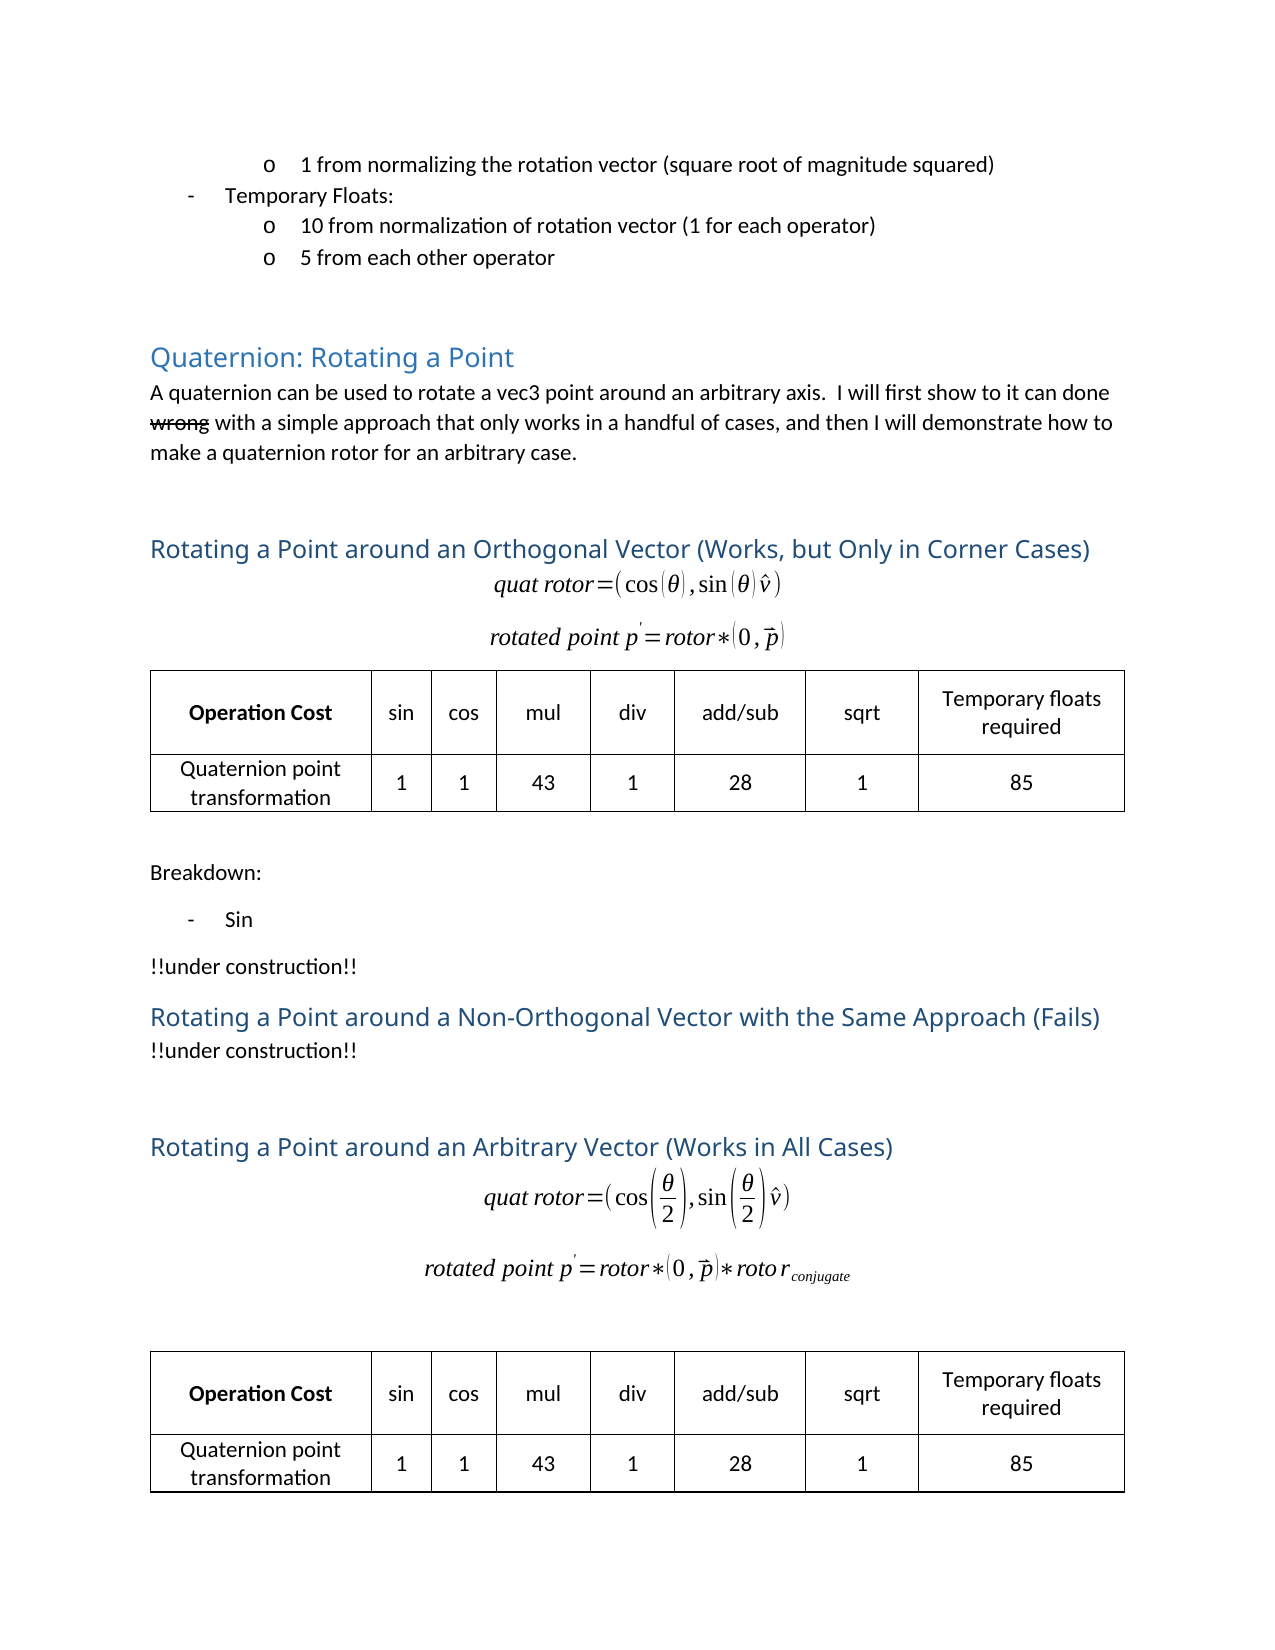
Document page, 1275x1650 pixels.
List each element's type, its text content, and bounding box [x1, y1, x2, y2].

text !!under construction!! [150, 952, 1125, 980]
table_header Operation Cost [151, 1352, 371, 1434]
subtitle Rotating a Point around a Non-Orthogonal Vector with the Same Approach (Fails) [150, 999, 1125, 1033]
table_cell 85 [919, 1435, 1124, 1491]
table_cell 1 [591, 755, 674, 811]
list Sin [187, 905, 1125, 933]
table_header div [591, 1352, 674, 1434]
subtitle Quaternion: Rotating a Point [150, 338, 1125, 375]
table_cell 43 [497, 755, 590, 811]
subtitle Rotating a Point around an Arbitrary Vector (Works in All Cases) [150, 1130, 1125, 1164]
text Breakdown: [150, 858, 1125, 887]
table_header sqrt [806, 671, 918, 753]
table_cell 85 [919, 755, 1124, 811]
table_header mul [497, 1352, 590, 1434]
table_header cos [432, 1352, 496, 1434]
subtitle Rotating a Point around an Orthogonal Vector (Works, but Only in Corner Cases) [150, 532, 1125, 566]
table_header cos [432, 671, 496, 753]
table_header sin [372, 671, 431, 753]
table_header Temporary floats required [919, 1352, 1124, 1434]
table_header add/sub [675, 1352, 805, 1434]
table_header sqrt [806, 1352, 918, 1434]
table_header Temporary floats required [919, 671, 1124, 753]
table_cell 1 [591, 1435, 674, 1491]
table_cell Quaternion point transformation [151, 1435, 371, 1491]
list 10 from normalization of rotation vector (1 for each operator) [262, 212, 1125, 241]
table_header Operation Cost [151, 671, 371, 753]
table_cell 1 [806, 755, 918, 811]
table_cell 1 [372, 755, 431, 811]
table_cell Quaternion point transformation [151, 755, 371, 811]
list 1 from normalizing the rotation vector (square root of magnitude squared) [262, 150, 1125, 179]
table_cell 1 [432, 755, 496, 811]
table_cell 1 [372, 1435, 431, 1491]
table_cell 28 [675, 1435, 805, 1491]
list 5 from each other operator [262, 243, 1125, 272]
table_cell 1 [432, 1435, 496, 1491]
text !!under construction!! [150, 1036, 1125, 1064]
table_header add/sub [675, 671, 805, 753]
table_header mul [497, 671, 590, 753]
table_header sin [372, 1352, 431, 1434]
text A quaternion can be used to rotate a vec3 point around an arbitrary axis. I will first show to it can done wrong with a simple approach that only works in a handful of cases, and then I will demonstrate how to make a quaternion rotor for an arbitrary case. [150, 378, 1125, 466]
table_cell 1 [806, 1435, 918, 1491]
table_cell 43 [497, 1435, 590, 1491]
list Temporary Floats: [187, 181, 1125, 209]
table_cell 28 [675, 755, 805, 811]
table_header div [591, 671, 674, 753]
